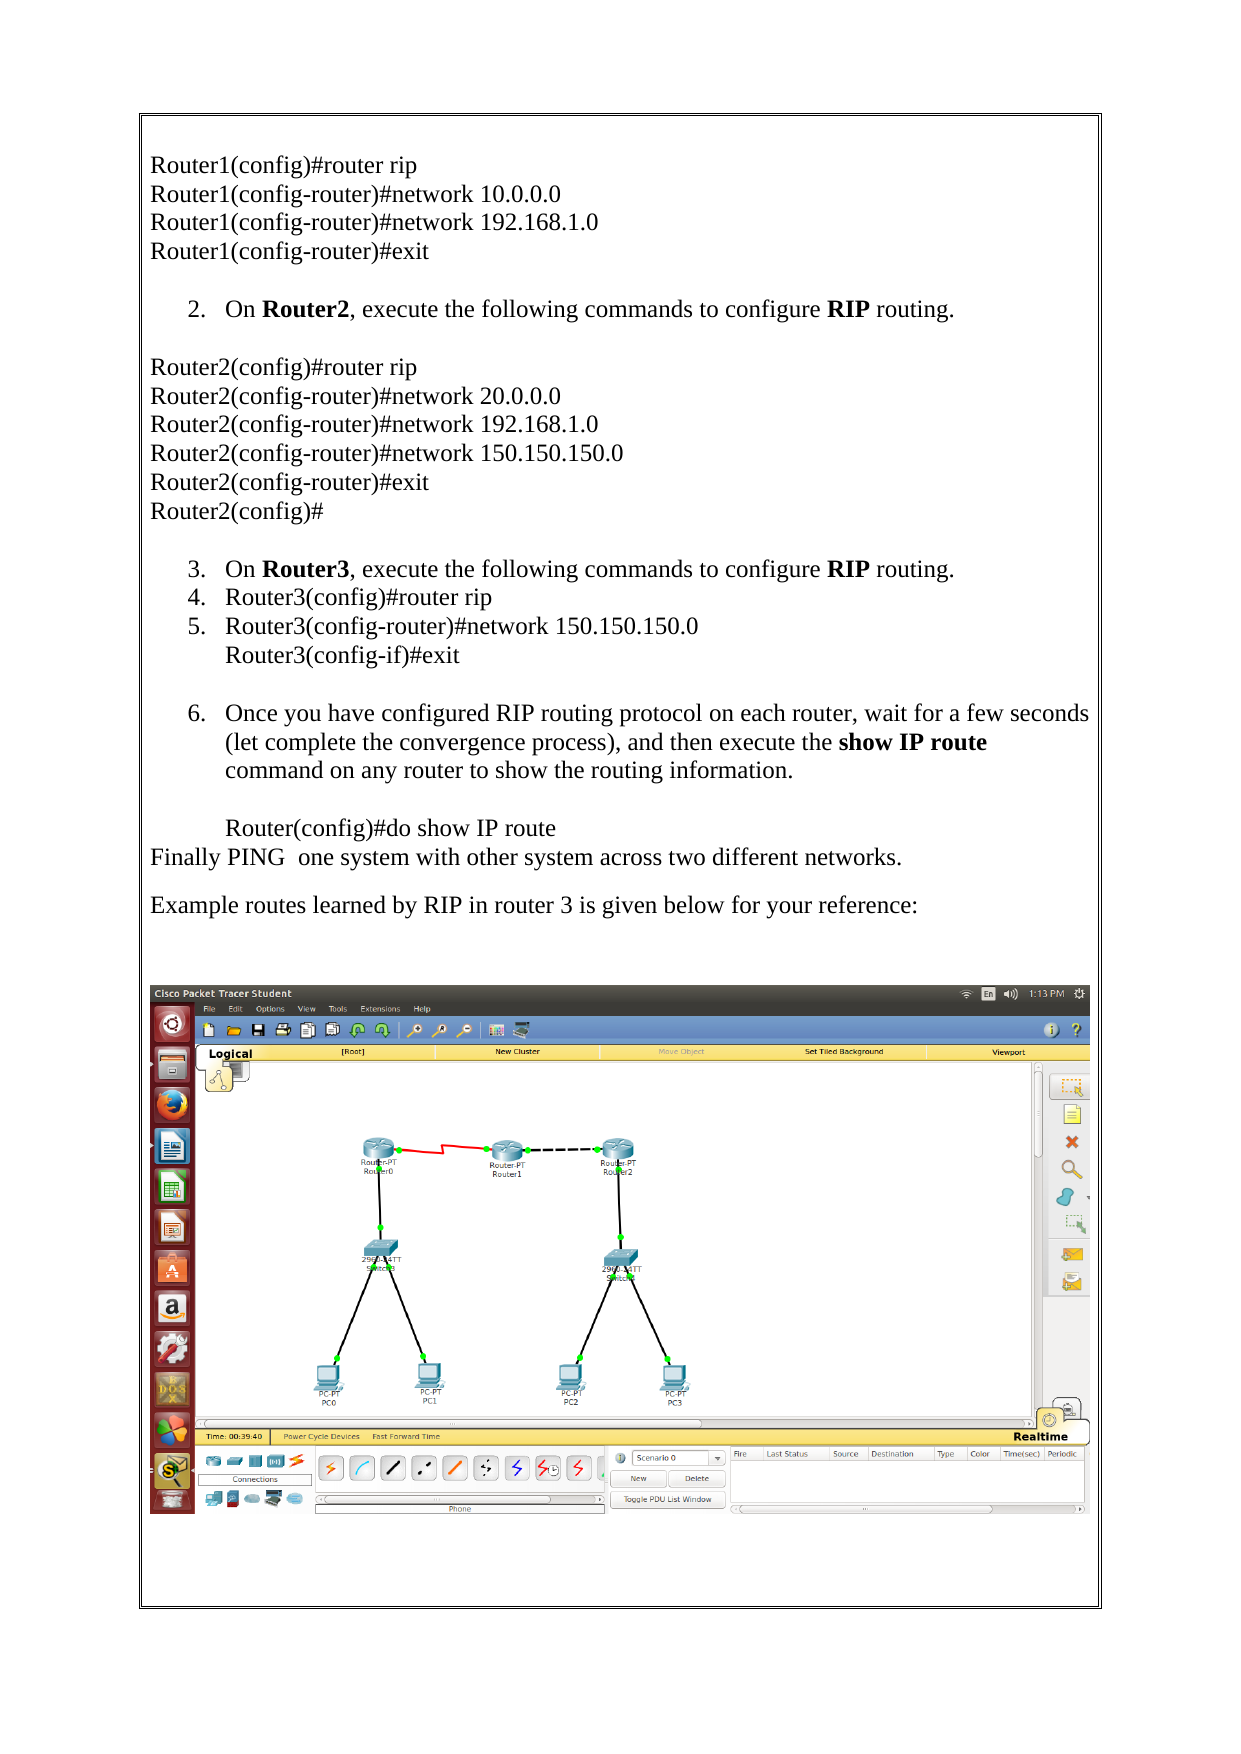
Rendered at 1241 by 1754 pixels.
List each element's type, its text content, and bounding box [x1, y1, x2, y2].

text Router1(config-router)#network 192.168.1.0 [150, 207, 1090, 236]
text Router1(config-router)#exit [150, 236, 1090, 265]
text Router1(config)#router rip [150, 150, 1090, 179]
text Router2(config-router)#network 192.168.1.0 [150, 409, 1090, 438]
list Router3(config-router)#network 150.150.150.0 [187, 611, 1090, 640]
text Router3(config-if)#exit [225, 640, 1090, 669]
text Router2(config-router)#network 20.0.0.0 [150, 381, 1090, 409]
list Once you have configured RIP routing protocol on each router, wait for a few seconds (let complete the convergence process), and then execute the show IP route command on any router to show the routing information. [187, 698, 1090, 784]
list Router3(config)#router rip [187, 582, 1090, 611]
list On Router2, execute the following commands to configure RIP routing. [187, 294, 1090, 323]
text Router(config)#do show IP route [225, 813, 1090, 842]
text Router2(config-router)#exit [150, 467, 1090, 496]
list On Router3, execute the following commands to configure RIP routing. [187, 554, 1090, 582]
text Router1(config-router)#network 10.0.0.0 [150, 179, 1090, 207]
text Finally PING one system with other system across two different networks. [150, 842, 1090, 871]
text Router2(config)# [150, 496, 1090, 524]
text Example routes learned by RIP in router 3 is given below for your reference: [150, 890, 1090, 918]
text Router2(config)#router rip [150, 352, 1090, 381]
picture [150, 985, 1090, 1514]
text Router2(config-router)#network 150.150.150.0 [150, 438, 1090, 467]
